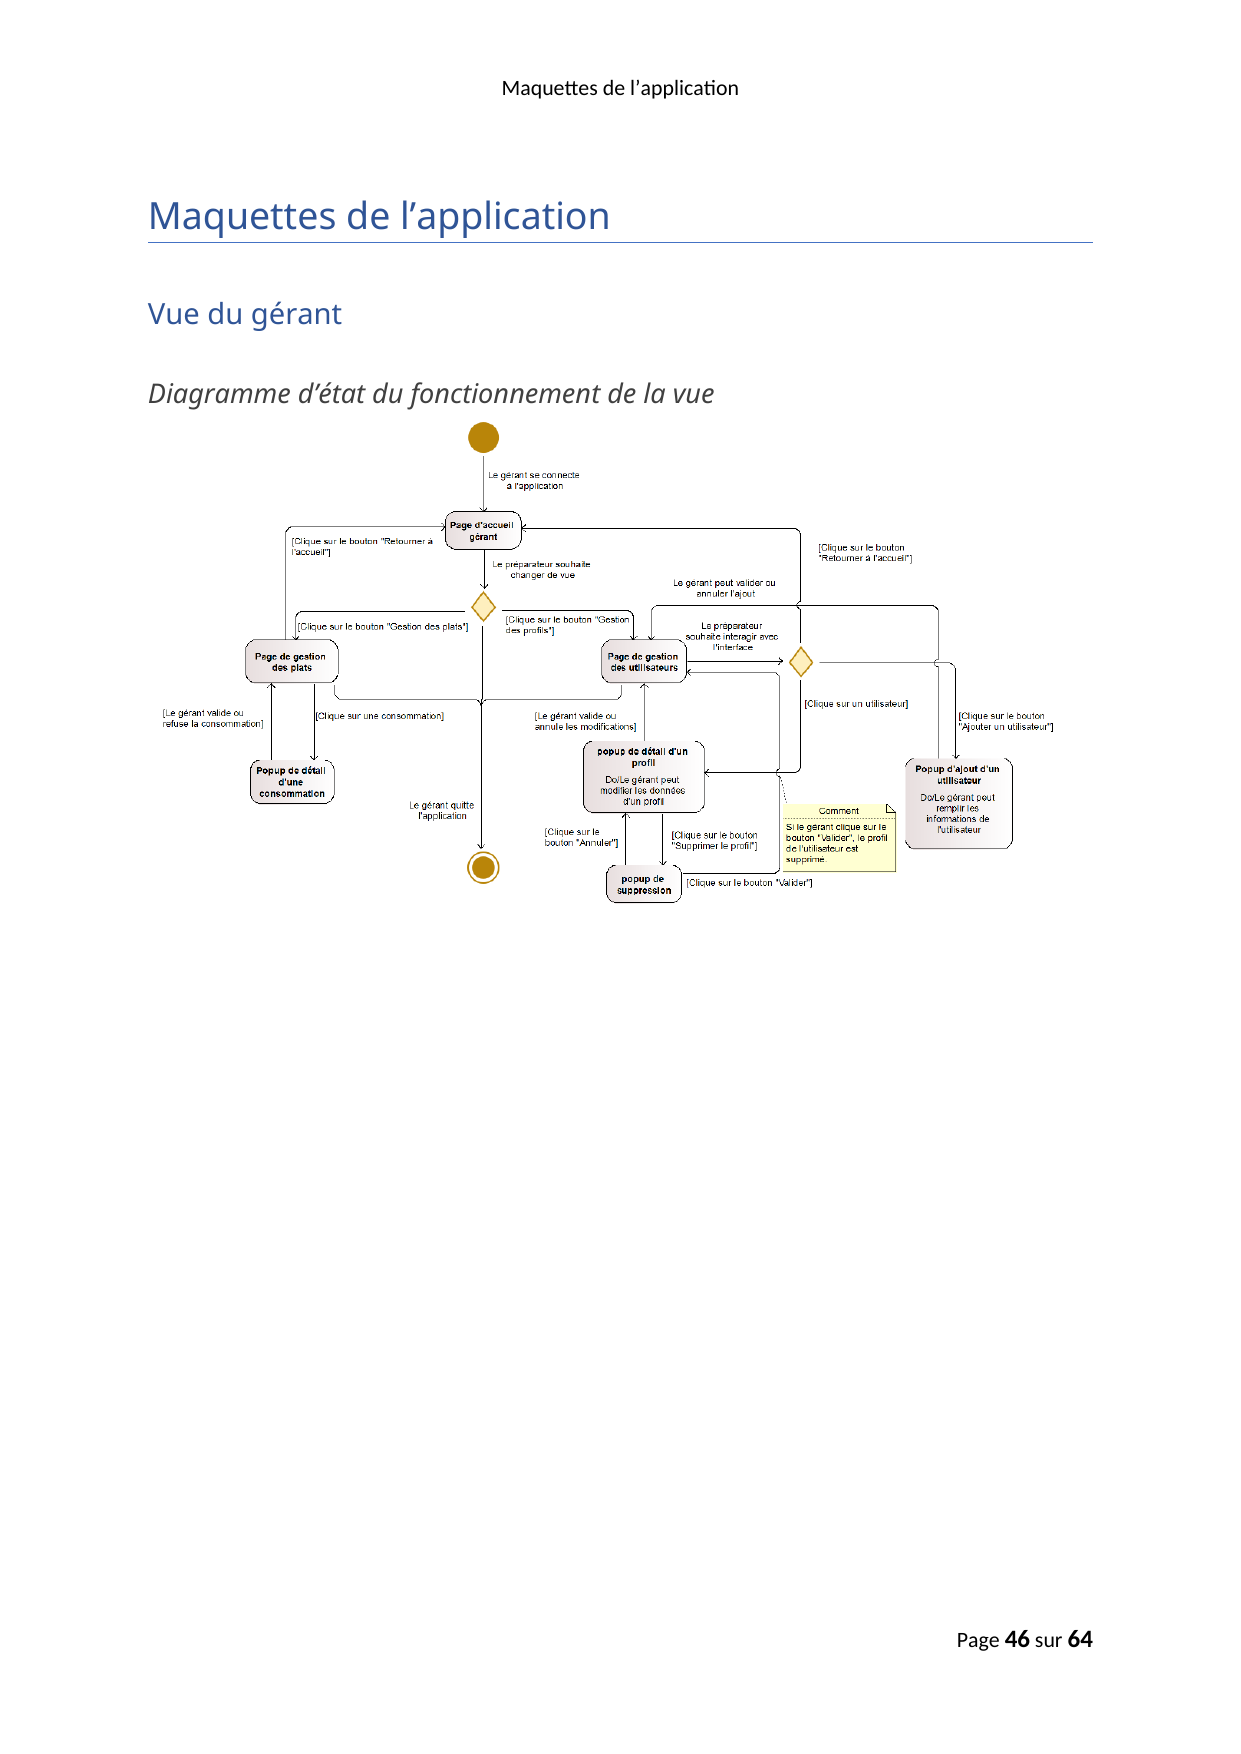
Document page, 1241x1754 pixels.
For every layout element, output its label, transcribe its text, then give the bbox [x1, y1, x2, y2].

picture [147, 411, 1093, 911]
subtitle Diagramme d’état du fonctionnement de la vue [148, 375, 1093, 411]
subtitle Maquettes de l’application [148, 189, 1093, 242]
subtitle Vue du gérant [148, 293, 1093, 333]
